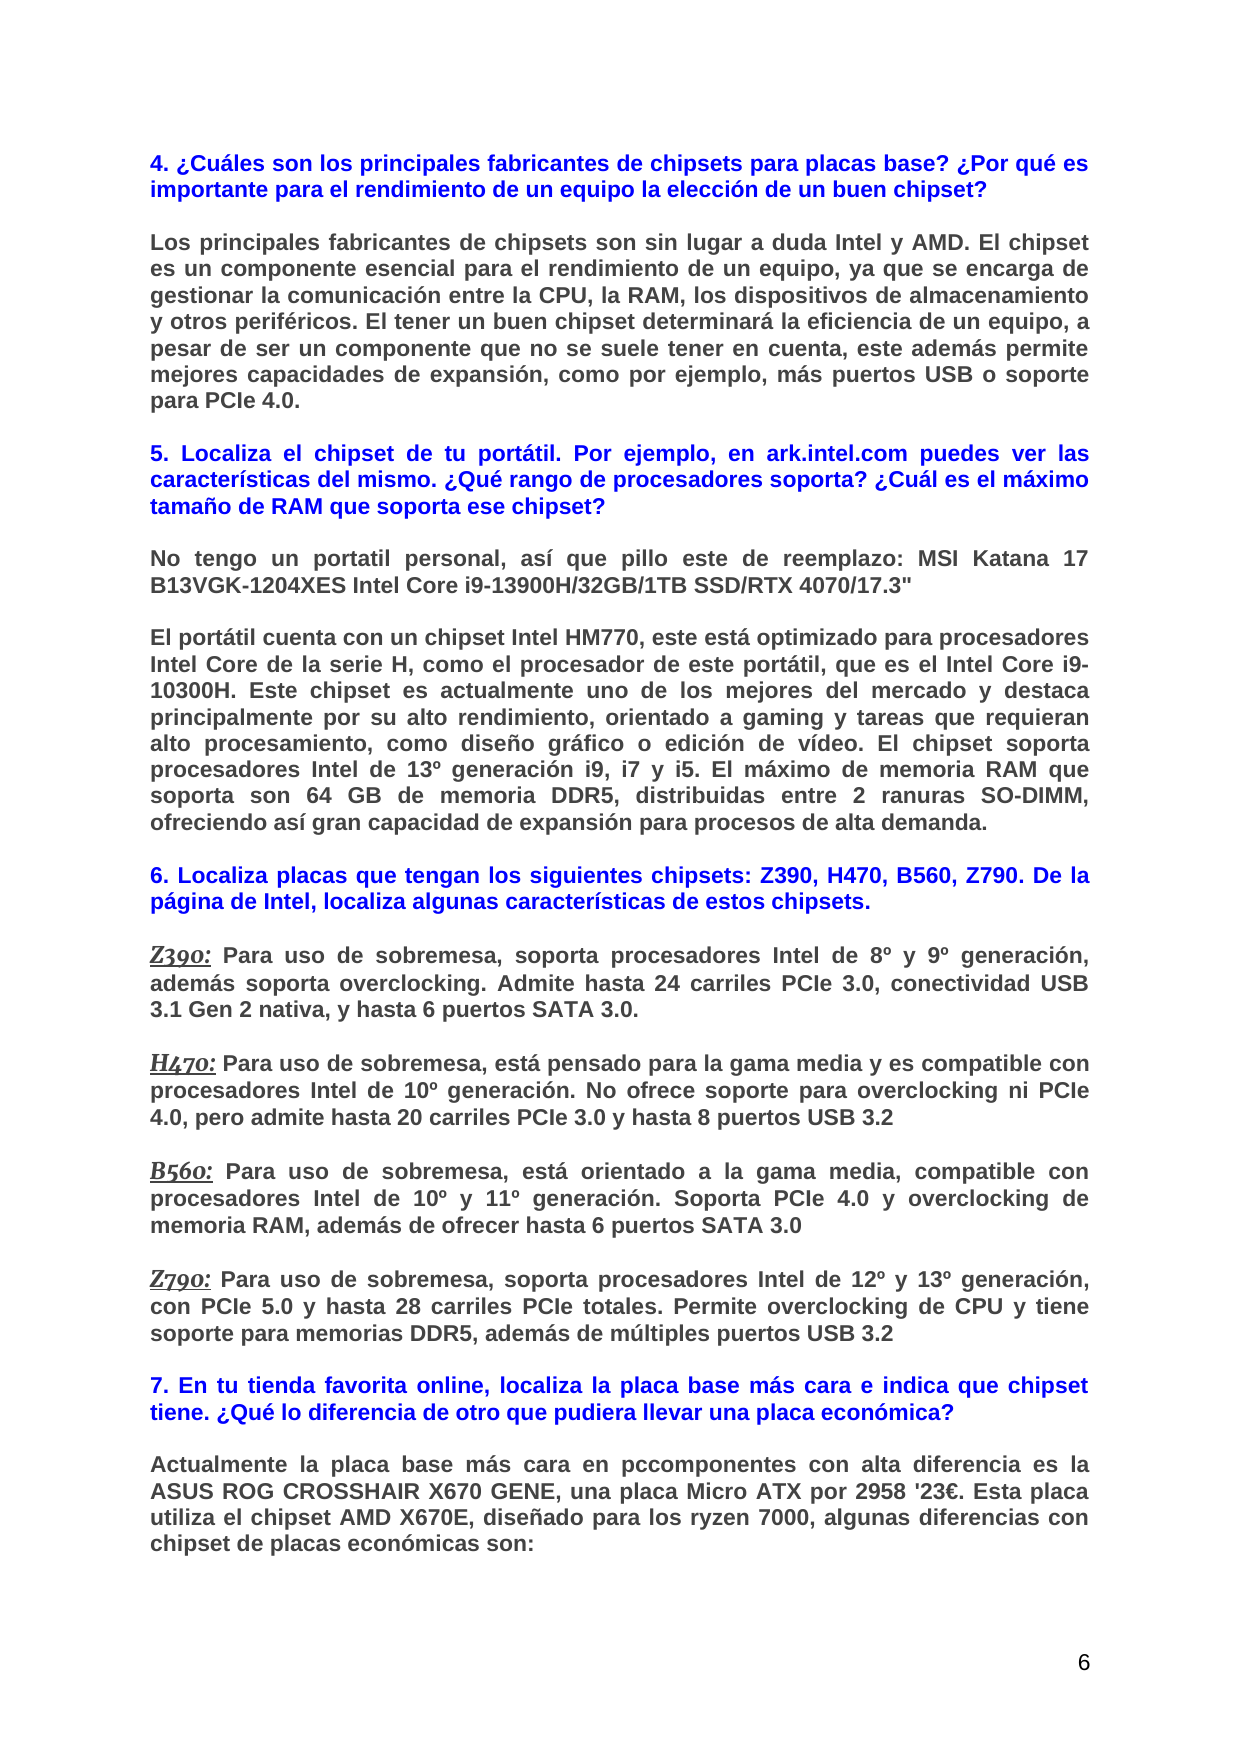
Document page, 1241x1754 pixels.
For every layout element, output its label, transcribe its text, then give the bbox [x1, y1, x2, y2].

subtitle 7. En tu tienda favorita online, localiza la placa base más cara e indica que chipset tiene. ¿Qué lo diferencia de otro que pudiera llevar una placa económica? [150, 1372, 1090, 1425]
subtitle 6. Localiza placas que tengan los siguientes chipsets: Z390, H470, B560, Z790. De la página de Intel, localiza algunas características de estos chipsets. [150, 862, 1090, 914]
text B560: Para uso de sobremesa, está orientado a la gama media, compatible con procesadores Intel de 10º y 11º generación. Soporta PCIe 4.0 y overclocking de memoria RAM, además de ofrecer hasta 6 puertos SATA 3.0 [150, 1156, 1090, 1238]
text Z790: Para uso de sobremesa, soporta procesadores Intel de 12º y 13º generación, con PCIe 5.0 y hasta 28 carriles PCIe totales. Permite overclocking de CPU y tiene soporte para memorias DDR5, además de múltiples puertos USB 3.2​ [150, 1264, 1090, 1346]
text El portátil cuenta con un chipset Intel HM770, este está optimizado para procesadores Intel Core de la serie H, como el procesador de este portátil, que es el Intel Core i9-10300H. Este chipset es actualmente uno de los mejores del mercado y destaca principalmente por su alto rendimiento, orientado a gaming y tareas que requieran alto procesamiento, como diseño gráfico o edición de vídeo. El chipset soporta procesadores Intel de 13º generación i9, i7 y i5. El máximo de memoria RAM que soporta son 64 GB de memoria DDR5, distribuidas entre 2 ranuras SO-DIMM, ofreciendo así gran capacidad de expansión para procesos de alta demanda. [150, 624, 1090, 835]
text H470: Para uso de sobremesa, está pensado para la gama media y es compatible con procesadores Intel de 10º generación. No ofrece soporte para overclocking ni PCIe 4.0, pero admite hasta 20 carriles PCIe 3.0 y hasta 8 puertos USB 3.2 [150, 1048, 1090, 1130]
subtitle 5. Localiza el chipset de tu portátil. Por ejemplo, en ark.intel.com puedes ver las características del mismo. ¿Qué rango de procesadores soporta? ¿Cuál es el máximo tamaño de RAM que soporta ese chipset? [150, 440, 1090, 519]
subtitle 4. ¿Cuáles son los principales fabricantes de chipsets para placas base? ¿Por qué es importante para el rendimiento de un equipo la elección de un buen chipset? [150, 150, 1090, 203]
text Z390: Para uso de sobremesa, soporta procesadores Intel de 8º y 9º generación, además soporta overclocking. Admite hasta 24 carriles PCIe 3.0, conectividad USB 3.1 Gen 2 nativa, y hasta 6 puertos SATA 3.0. [150, 941, 1090, 1022]
text No tengo un portatil personal, así que pillo este de reemplazo: MSI Katana 17 B13VGK-1204XES Intel Core i9-13900H/32GB/1TB SSD/RTX 4070/17.3" [150, 545, 1090, 598]
text Los principales fabricantes de chipsets son sin lugar a duda Intel y AMD. El chipset es un componente esencial para el rendimiento de un equipo, ya que se encarga de gestionar la comunicación entre la CPU, la RAM, los dispositivos de almacenamiento y otros periféricos. El tener un buen chipset determinará la eficiencia de un equipo, a pesar de ser un componente que no se suele tener en cuenta, este además permite mejores capacidades de expansión, como por ejemplo, más puertos USB o soporte para PCIe 4.0. [150, 229, 1090, 413]
text Actualmente la placa base más cara en pccomponentes con alta diferencia es la ASUS ROG CROSSHAIR X670 GENE, una placa Micro ATX por 2958 '23€. Esta placa utiliza el chipset AMD X670E, diseñado para los ryzen 7000, algunas diferencias con chipset de placas económicas son: [150, 1451, 1090, 1557]
